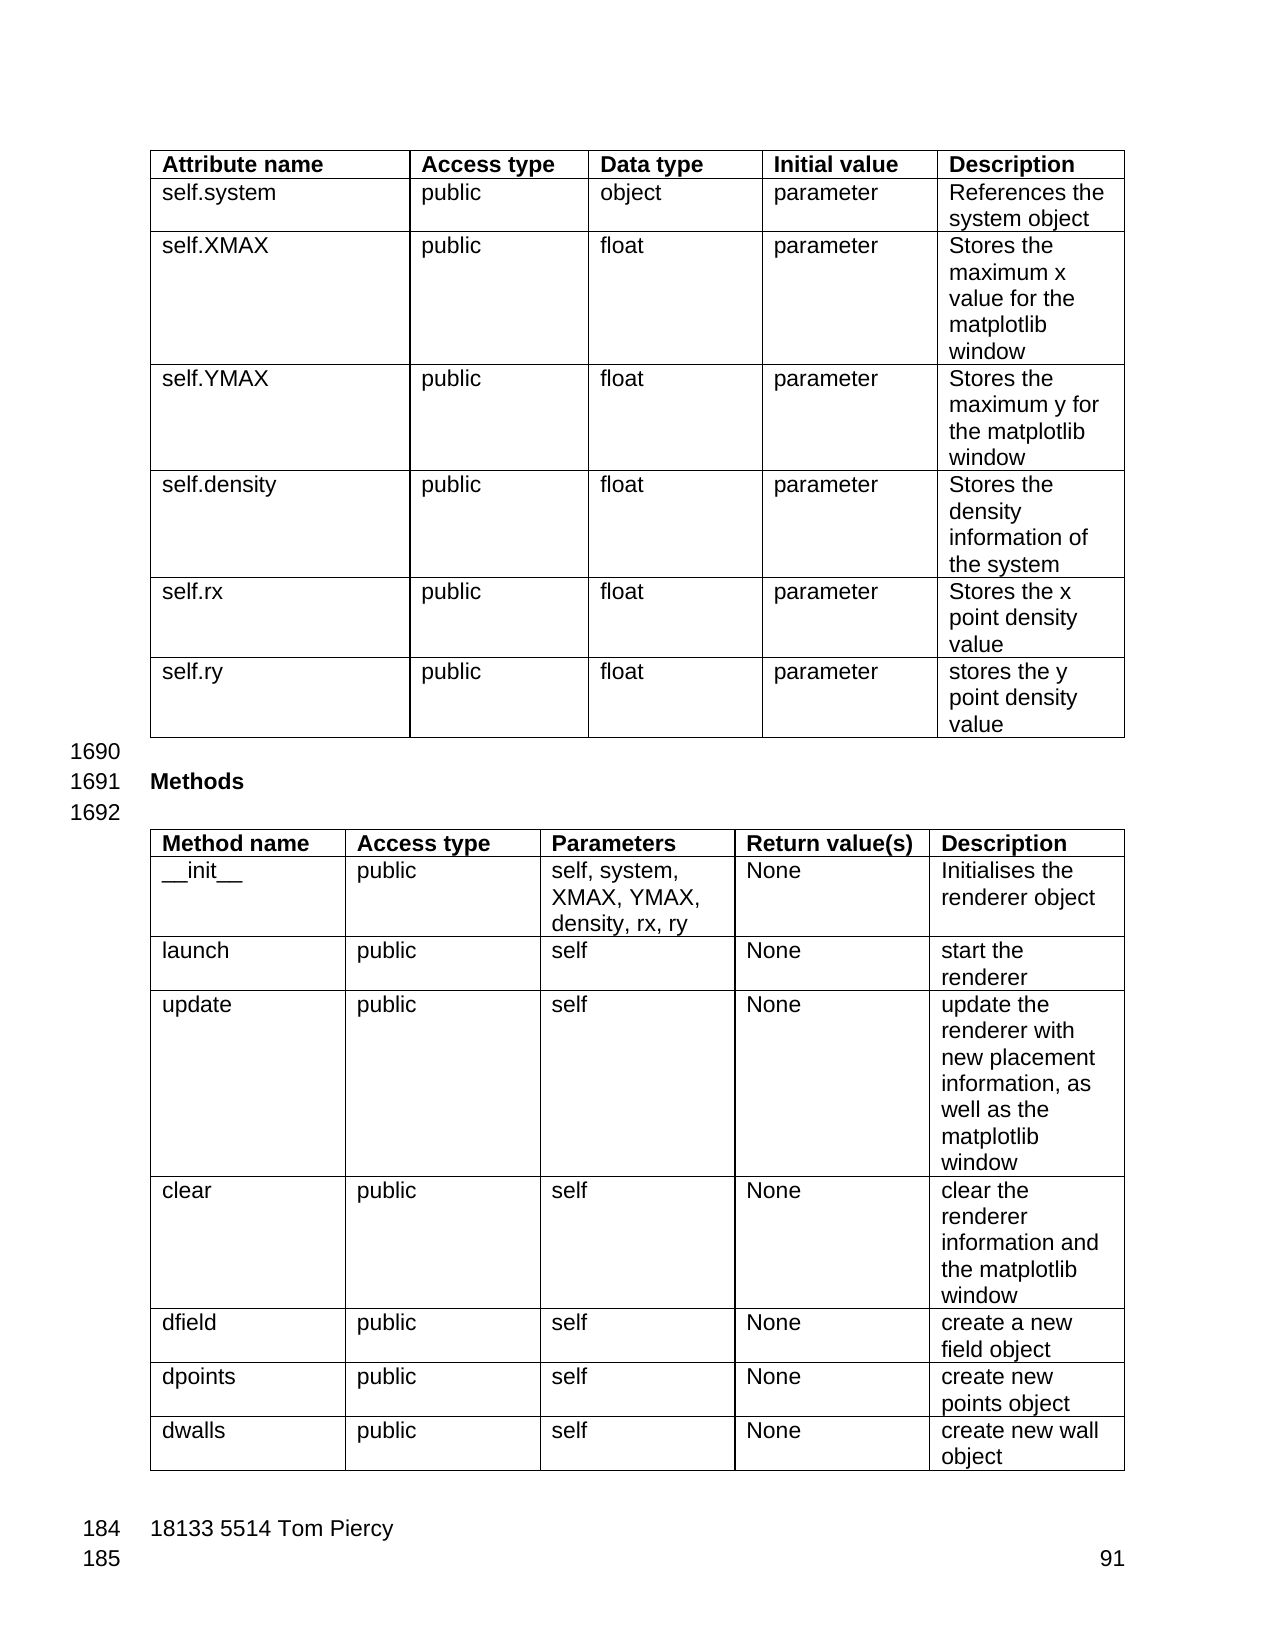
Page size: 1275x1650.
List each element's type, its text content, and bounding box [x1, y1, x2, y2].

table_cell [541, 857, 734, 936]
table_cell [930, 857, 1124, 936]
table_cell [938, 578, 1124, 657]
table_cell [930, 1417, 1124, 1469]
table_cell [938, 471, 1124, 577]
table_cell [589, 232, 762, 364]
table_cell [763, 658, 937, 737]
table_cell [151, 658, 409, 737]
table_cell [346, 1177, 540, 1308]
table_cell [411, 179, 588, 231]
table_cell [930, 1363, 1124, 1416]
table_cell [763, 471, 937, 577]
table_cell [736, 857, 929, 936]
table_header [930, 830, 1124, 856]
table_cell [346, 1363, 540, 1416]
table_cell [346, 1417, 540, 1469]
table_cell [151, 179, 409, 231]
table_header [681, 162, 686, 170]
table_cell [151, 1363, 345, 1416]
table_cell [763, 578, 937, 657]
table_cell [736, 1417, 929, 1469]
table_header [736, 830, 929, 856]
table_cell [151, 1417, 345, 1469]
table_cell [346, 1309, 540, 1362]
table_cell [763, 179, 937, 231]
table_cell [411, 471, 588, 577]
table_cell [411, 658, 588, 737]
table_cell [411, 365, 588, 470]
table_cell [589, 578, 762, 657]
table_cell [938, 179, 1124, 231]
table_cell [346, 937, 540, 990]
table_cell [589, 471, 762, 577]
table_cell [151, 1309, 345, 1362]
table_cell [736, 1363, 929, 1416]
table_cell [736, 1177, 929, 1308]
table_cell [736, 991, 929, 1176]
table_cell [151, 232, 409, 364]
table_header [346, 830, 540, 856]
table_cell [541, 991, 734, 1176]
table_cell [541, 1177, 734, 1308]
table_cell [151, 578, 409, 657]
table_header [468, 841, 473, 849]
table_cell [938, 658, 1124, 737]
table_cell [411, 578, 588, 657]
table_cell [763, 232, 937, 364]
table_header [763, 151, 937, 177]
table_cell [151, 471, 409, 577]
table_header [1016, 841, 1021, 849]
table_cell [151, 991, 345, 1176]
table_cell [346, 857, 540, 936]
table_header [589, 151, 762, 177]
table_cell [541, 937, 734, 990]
text Methods [150, 768, 1125, 795]
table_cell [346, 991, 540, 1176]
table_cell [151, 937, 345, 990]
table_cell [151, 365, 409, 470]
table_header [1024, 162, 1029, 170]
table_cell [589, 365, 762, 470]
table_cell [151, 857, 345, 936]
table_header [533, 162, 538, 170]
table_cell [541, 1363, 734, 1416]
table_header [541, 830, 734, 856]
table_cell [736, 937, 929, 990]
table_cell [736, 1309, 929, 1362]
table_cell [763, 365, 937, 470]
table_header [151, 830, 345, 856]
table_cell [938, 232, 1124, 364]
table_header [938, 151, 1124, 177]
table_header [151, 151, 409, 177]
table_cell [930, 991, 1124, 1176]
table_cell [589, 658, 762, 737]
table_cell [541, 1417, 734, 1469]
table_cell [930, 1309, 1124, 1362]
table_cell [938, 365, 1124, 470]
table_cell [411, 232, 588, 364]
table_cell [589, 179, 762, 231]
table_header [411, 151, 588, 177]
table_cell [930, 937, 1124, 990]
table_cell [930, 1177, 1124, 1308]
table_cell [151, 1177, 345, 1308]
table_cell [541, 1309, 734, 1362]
